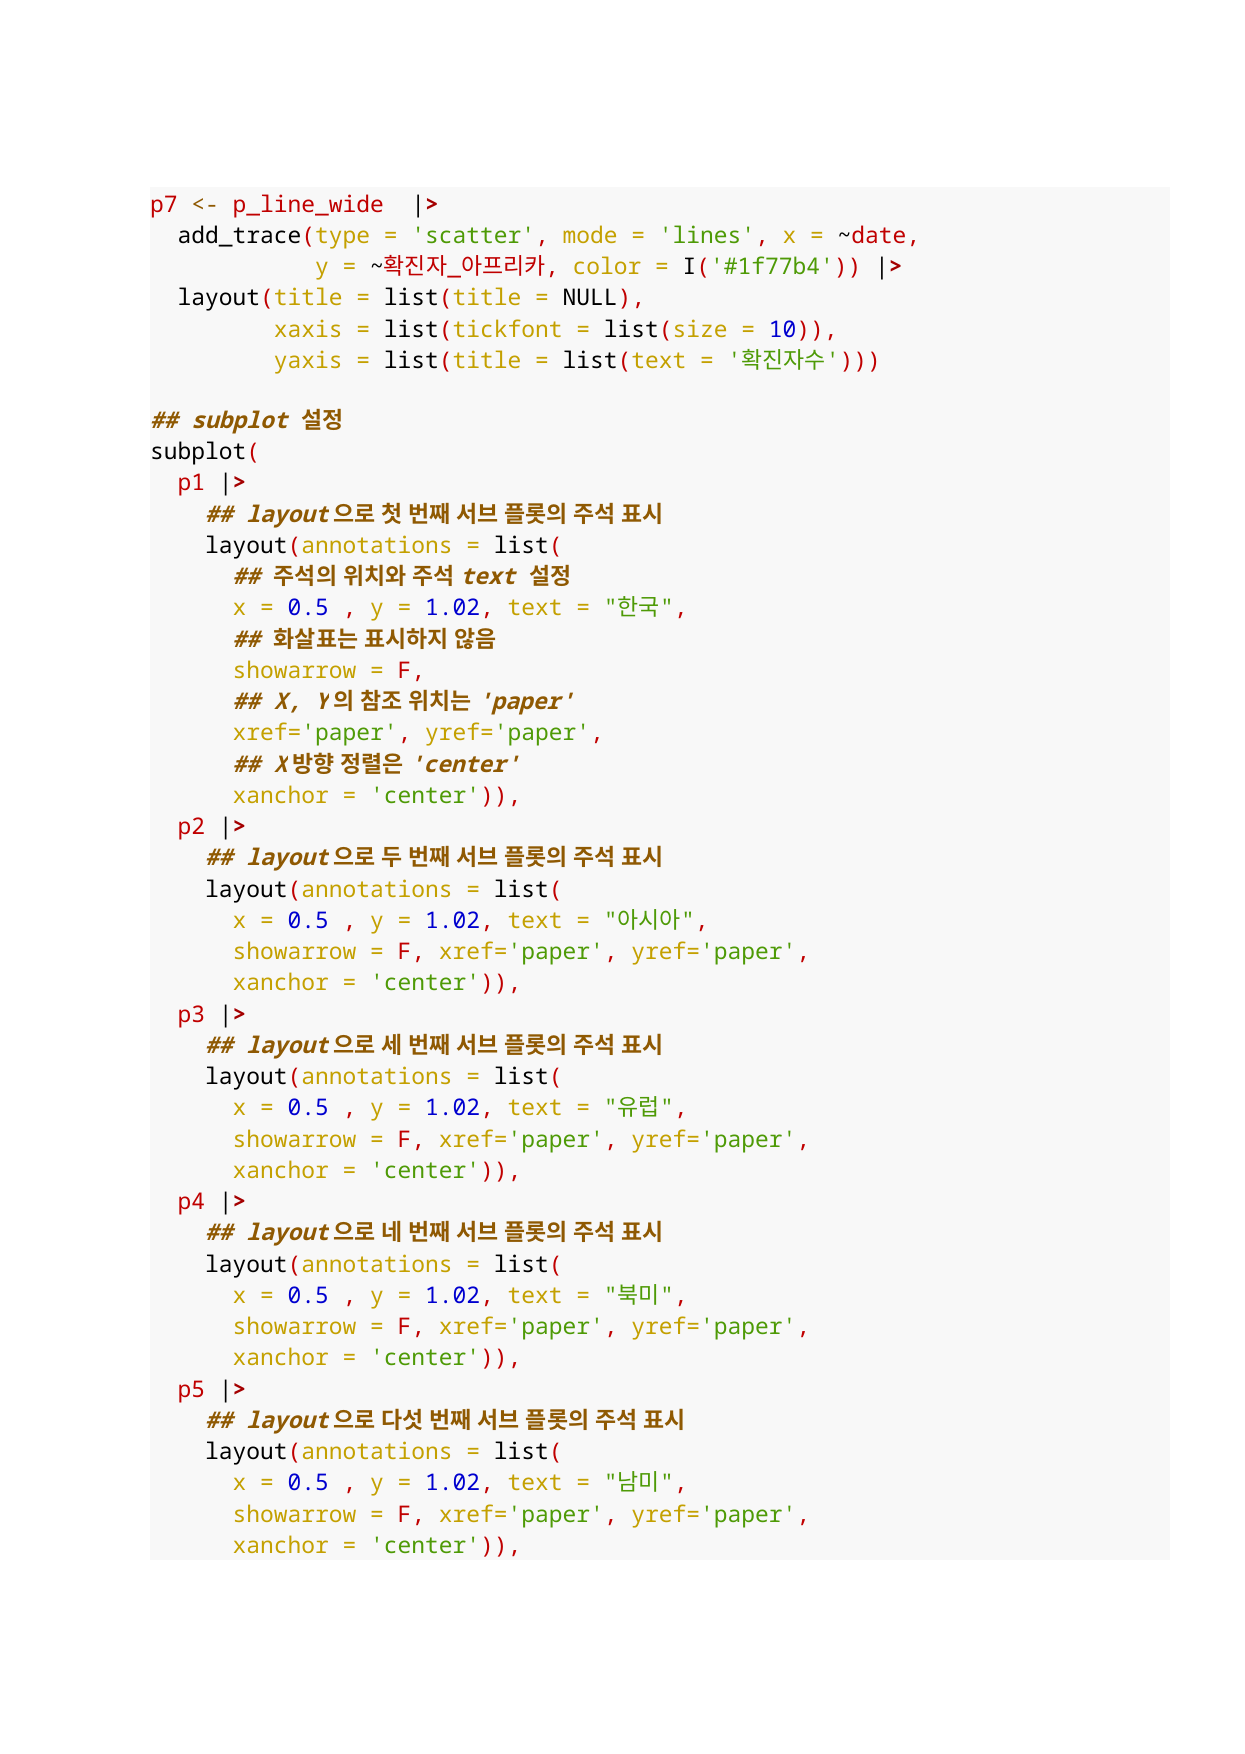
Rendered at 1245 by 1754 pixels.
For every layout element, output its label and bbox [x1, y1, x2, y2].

text [150, 187, 1170, 1560]
